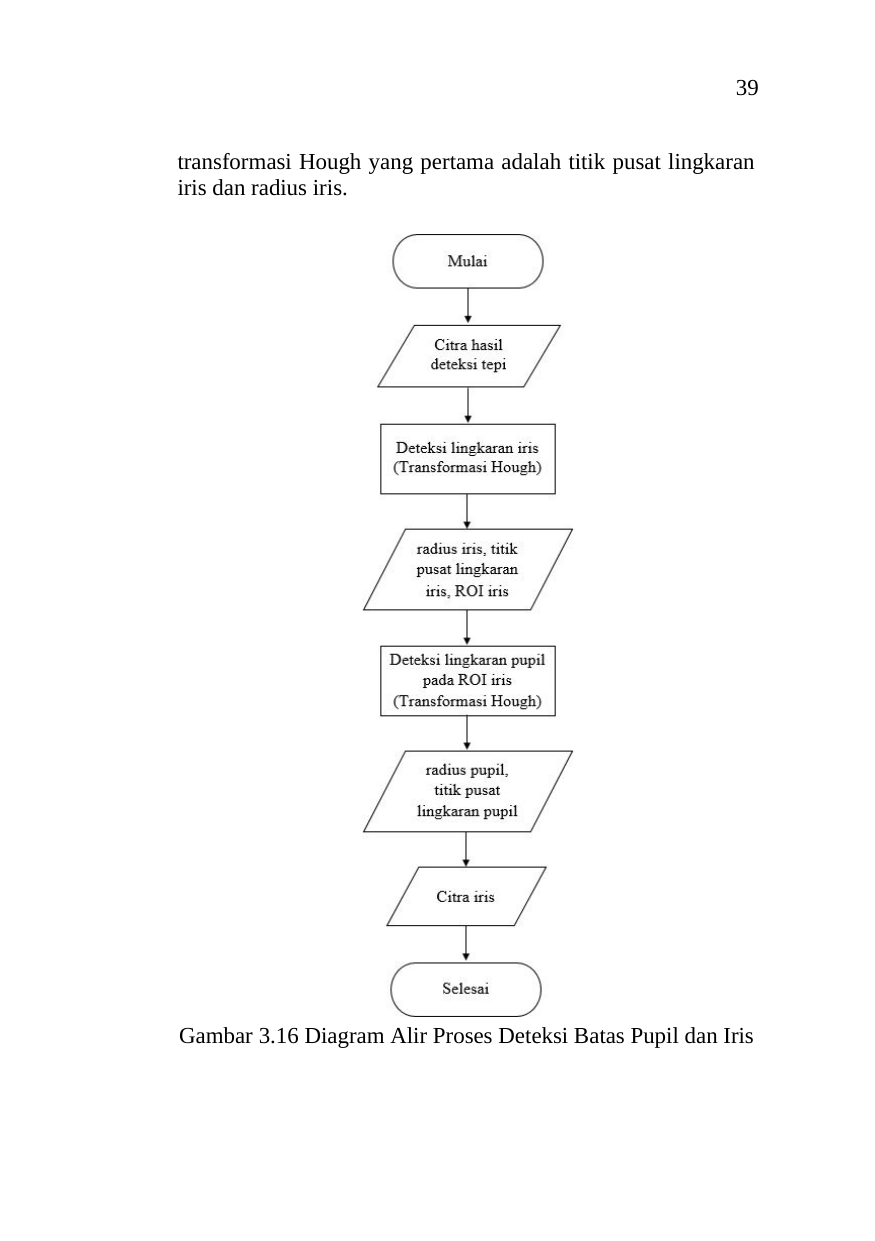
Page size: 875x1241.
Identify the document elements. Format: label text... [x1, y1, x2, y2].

picture [355, 226, 579, 1023]
